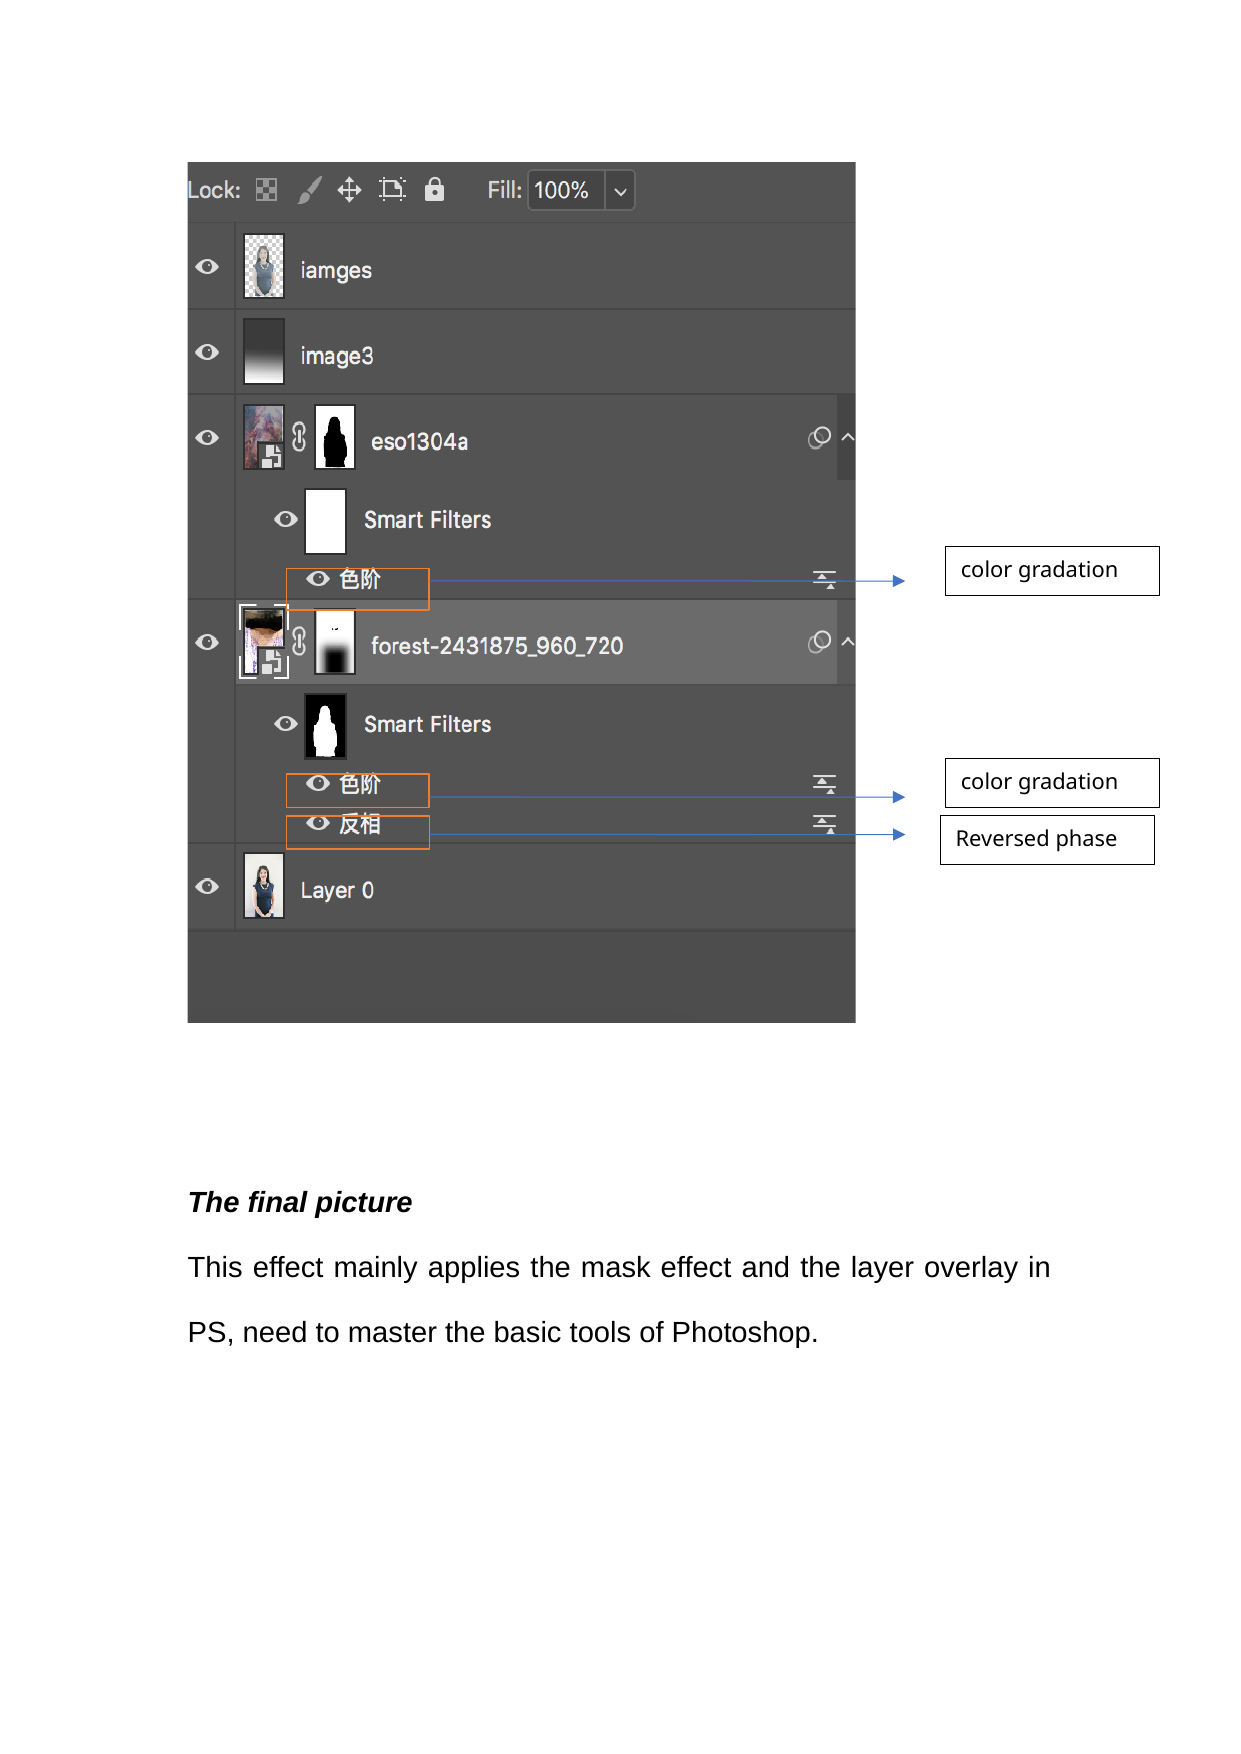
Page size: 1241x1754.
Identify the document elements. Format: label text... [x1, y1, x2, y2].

text This effect mainly applies the mask effect and the layer overlay in PS, need to master the basic tools of Photoshop. [187, 1234, 1053, 1364]
text The final picture [187, 1169, 1053, 1234]
picture [187, 162, 856, 1023]
picture [287, 817, 429, 848]
picture [287, 569, 428, 609]
picture [287, 775, 428, 807]
